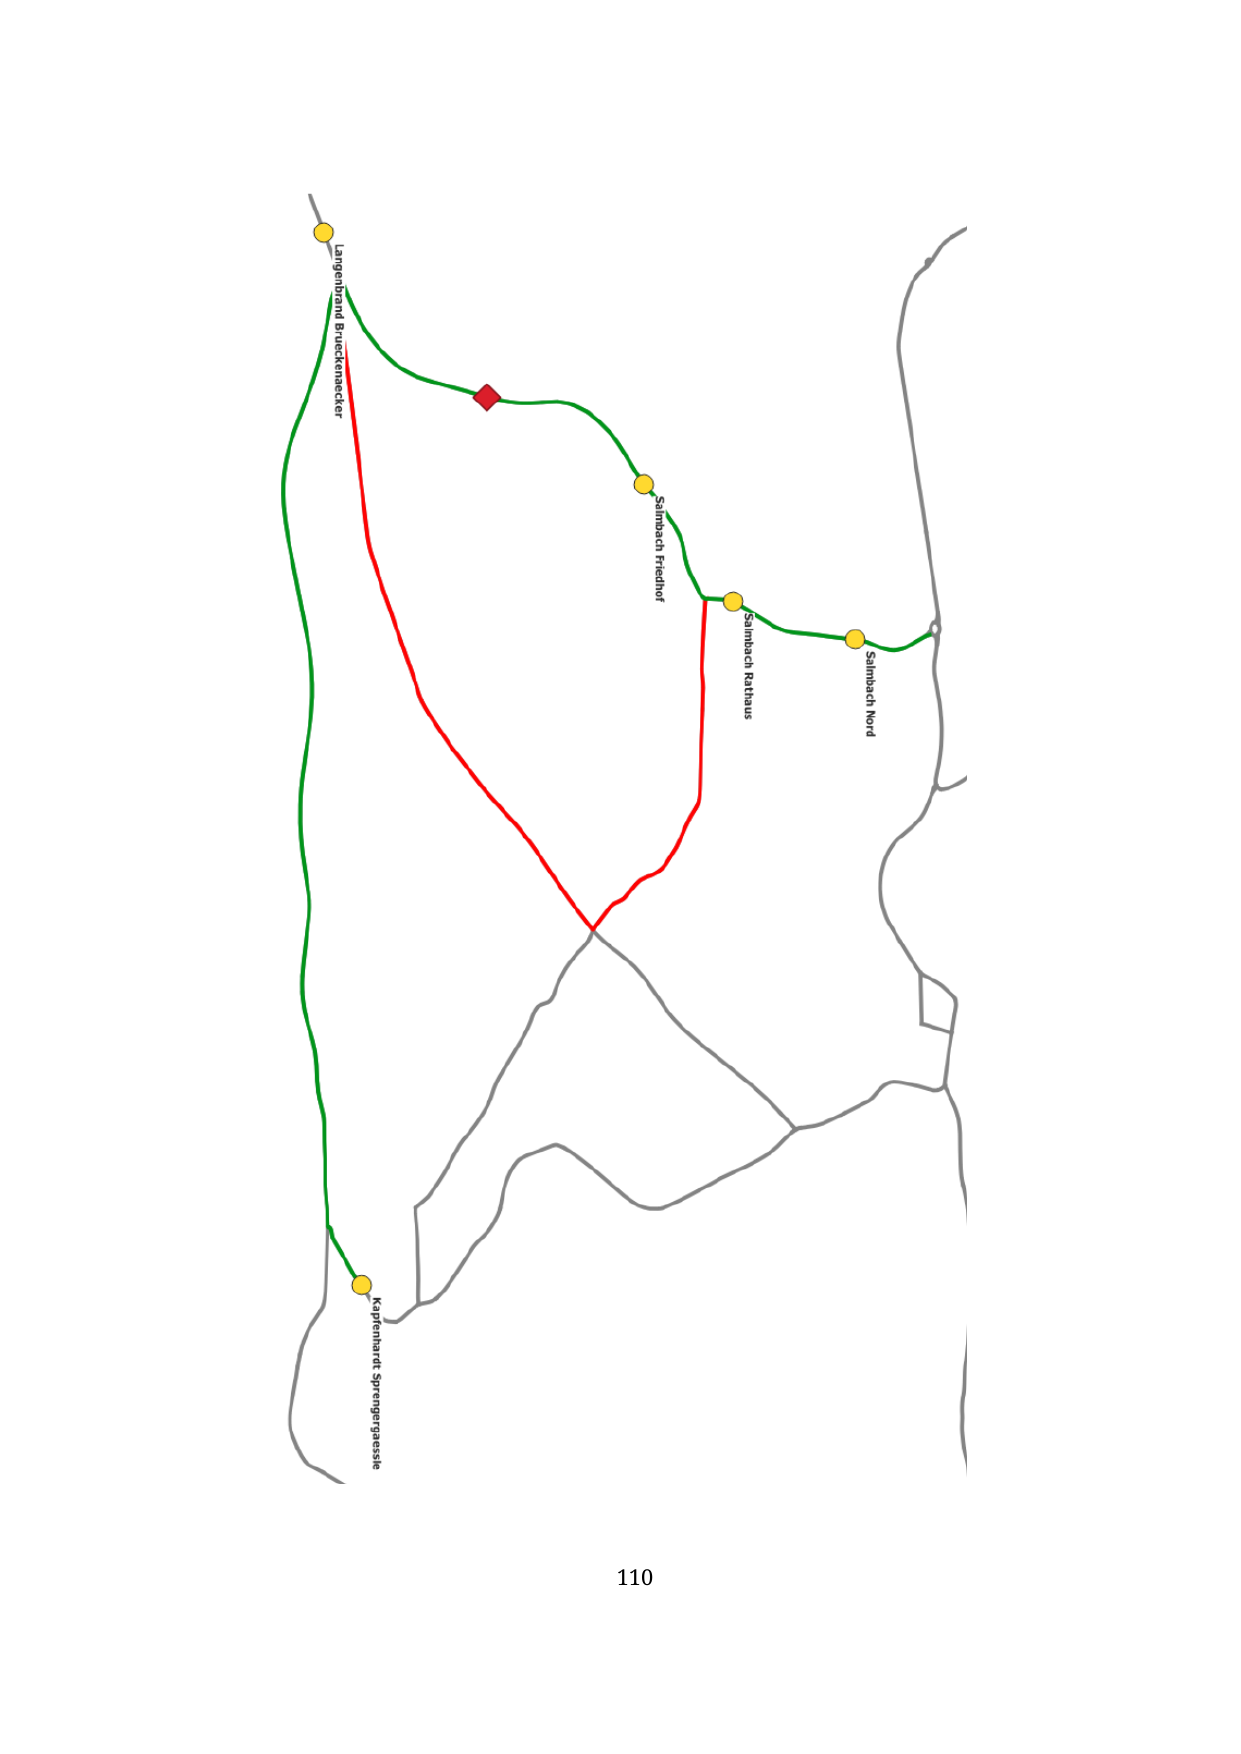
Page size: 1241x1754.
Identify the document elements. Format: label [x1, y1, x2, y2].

picture [274, 195, 967, 1483]
